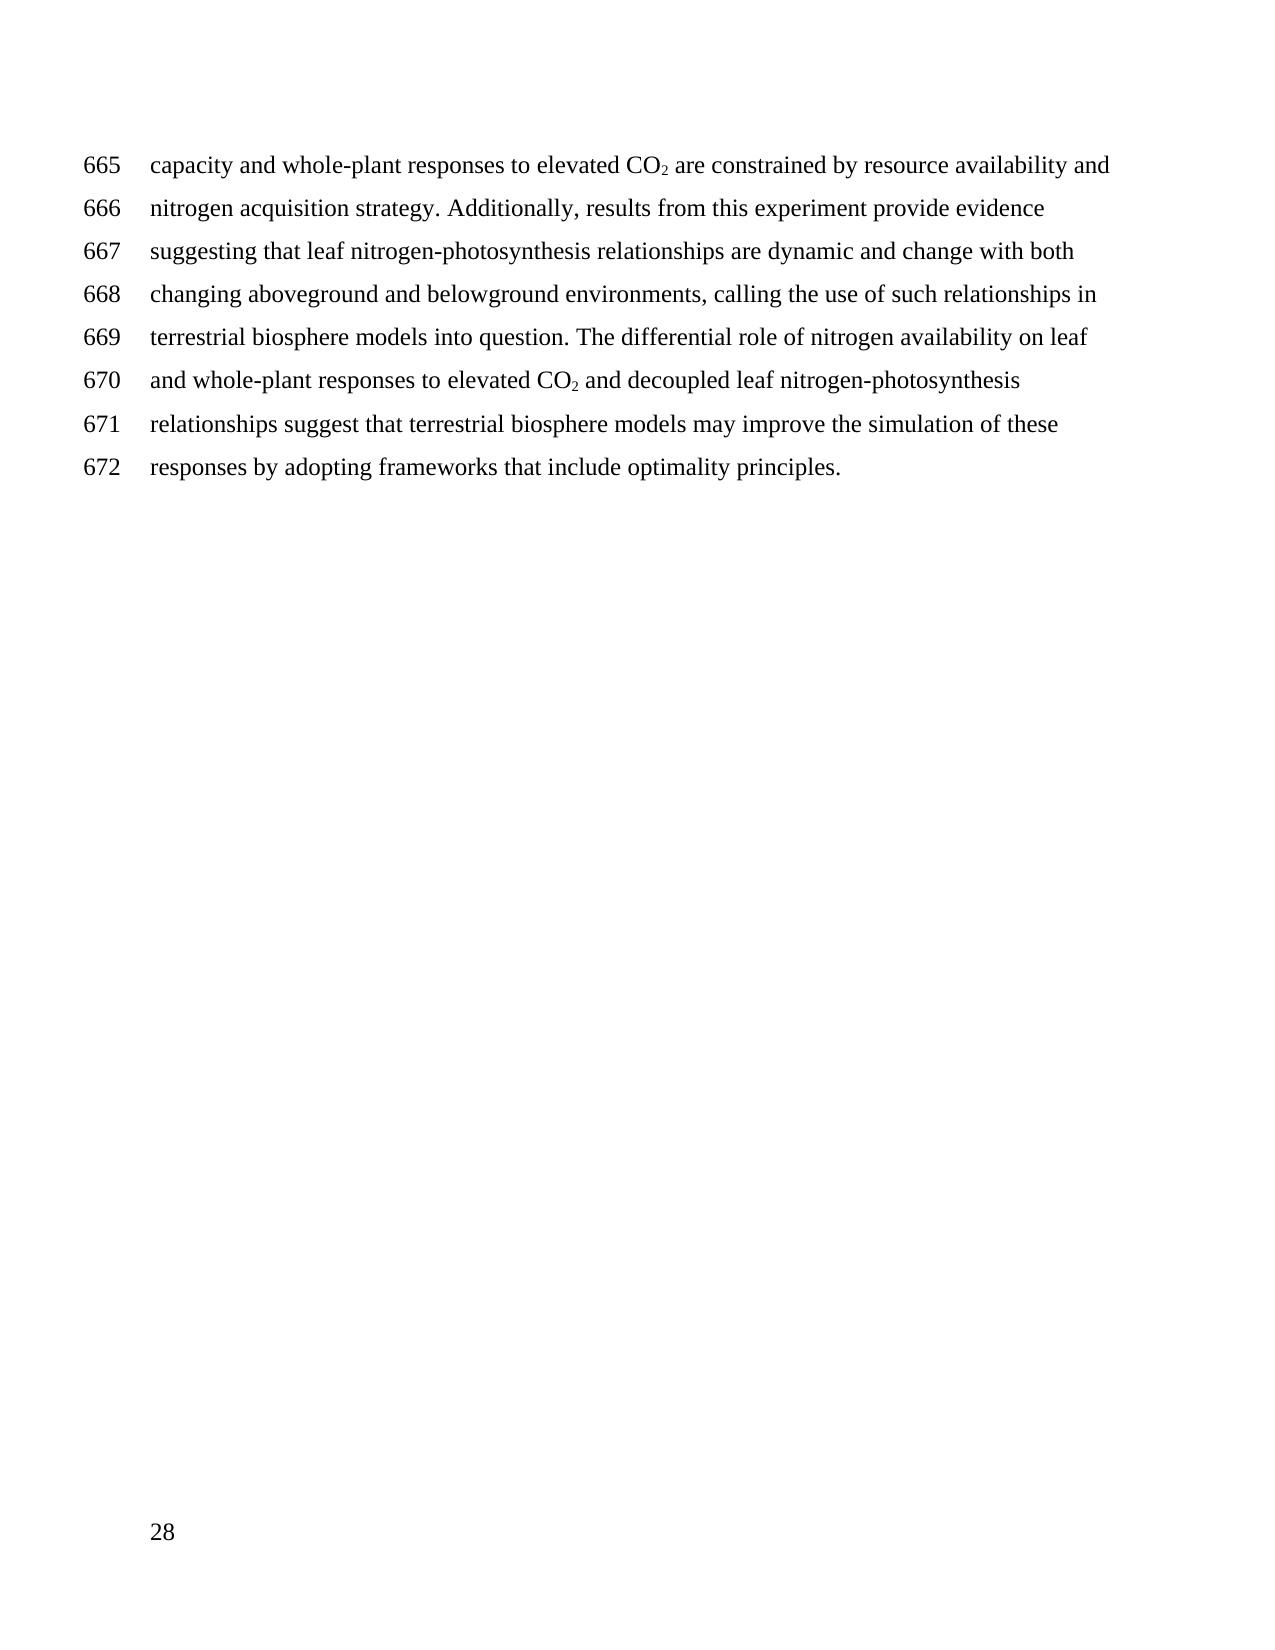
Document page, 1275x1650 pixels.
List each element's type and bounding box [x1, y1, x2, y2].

text [150, 150, 1125, 481]
